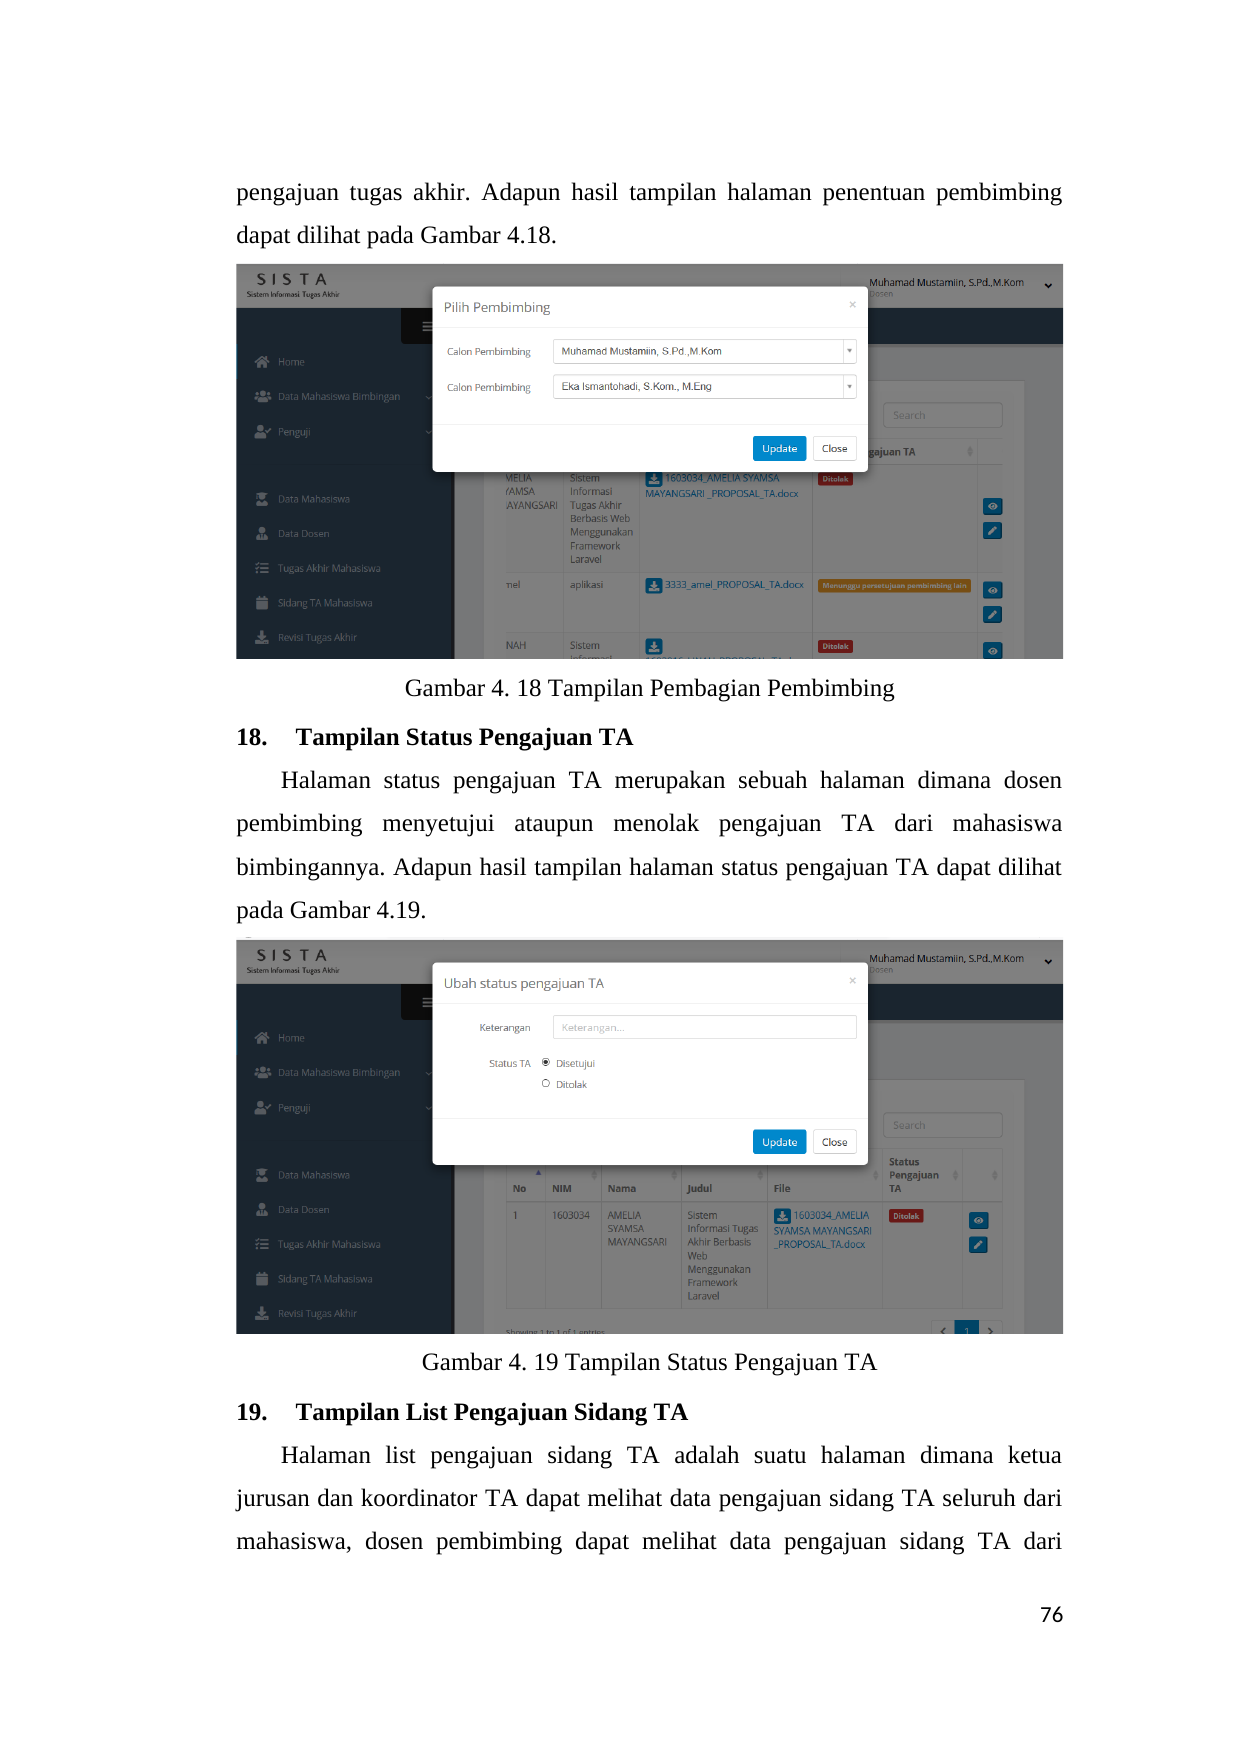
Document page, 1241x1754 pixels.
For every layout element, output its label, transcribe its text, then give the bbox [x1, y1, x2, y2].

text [236, 177, 1063, 249]
text Gambar 4. 19 Tampilan Status Pengajuan TA [236, 1347, 1063, 1376]
picture [989, 648, 997, 654]
picture [236, 263, 1064, 659]
list Tampilan Status Pengajuan TA [236, 722, 1063, 751]
picture [236, 937, 1064, 1334]
list Tampilan List Pengajuan Sidang TA [236, 1397, 1063, 1426]
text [236, 1440, 1063, 1555]
text Gambar 4. 18 Tampilan Pembagian Pembimbing [236, 673, 1063, 701]
text Halaman status pengajuan TA merupakan sebuah halaman dimana dosen pembimbing menyetujui ataupun menolak pengajuan TA dari mahasiswa bimbingannya. Adapun hasil tampilan halaman status pengajuan TA dapat dilihat pada Gambar 4.19. [236, 765, 1063, 923]
